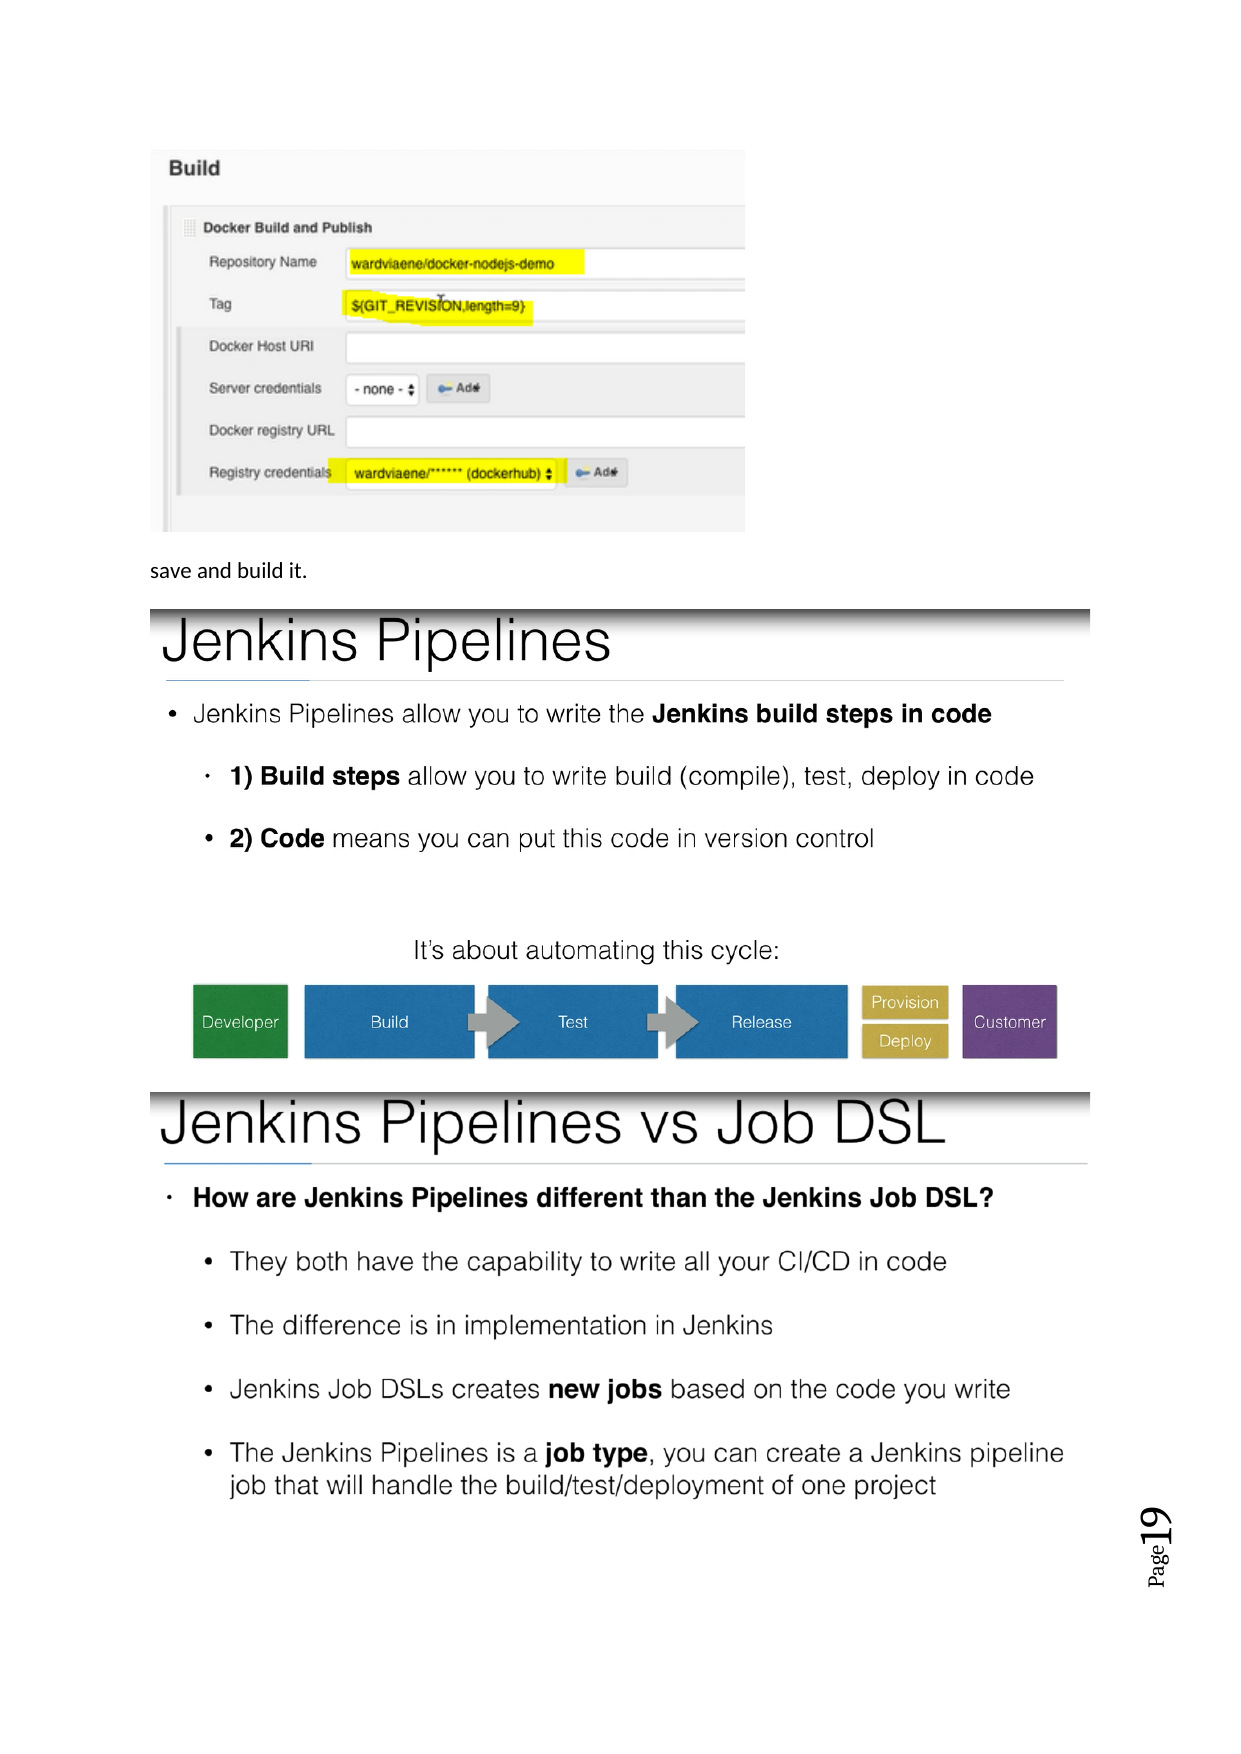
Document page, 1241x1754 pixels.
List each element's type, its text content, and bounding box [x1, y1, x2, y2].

picture [150, 1092, 1091, 1511]
text save and build it. [150, 556, 1090, 584]
picture [150, 609, 1091, 1068]
picture [150, 150, 746, 532]
